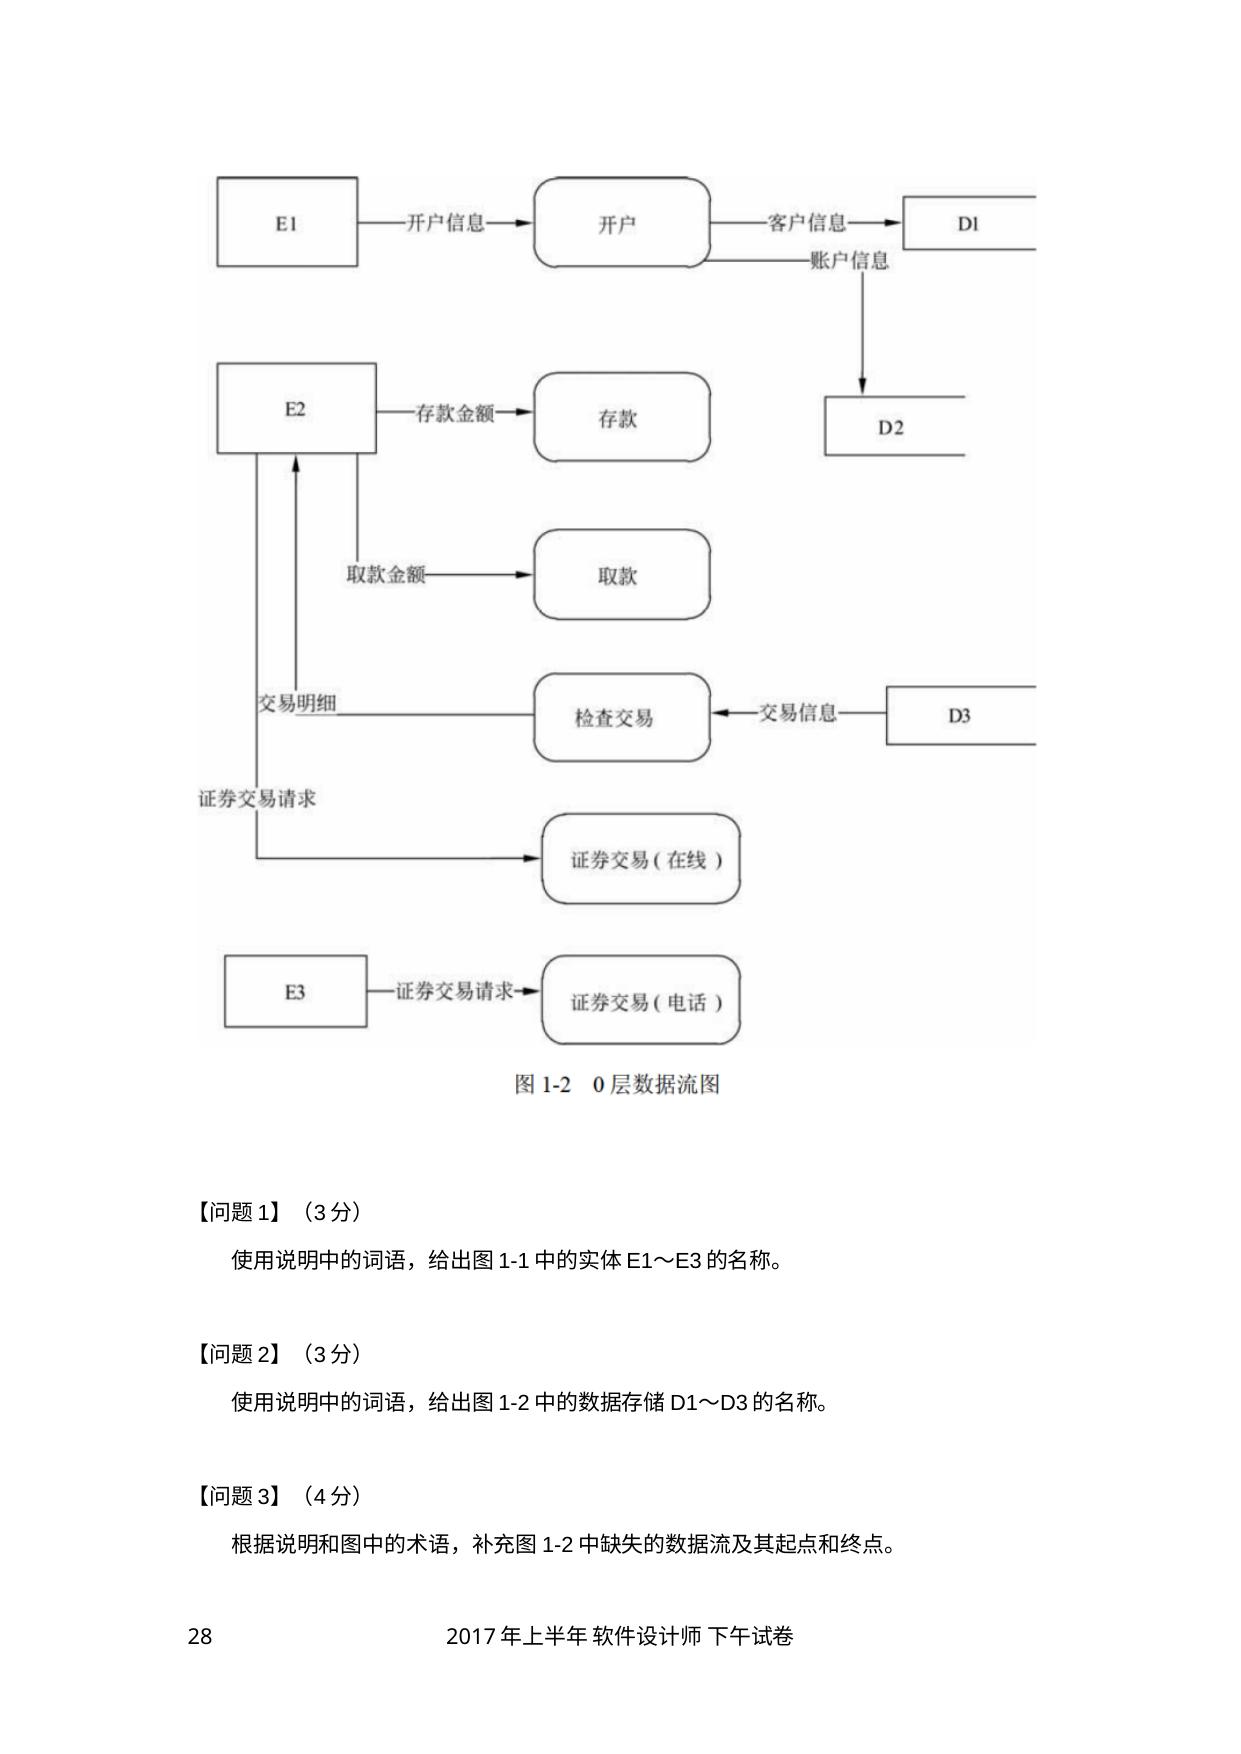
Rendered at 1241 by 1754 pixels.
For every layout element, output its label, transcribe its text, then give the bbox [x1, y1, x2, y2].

text 根据说明和图中的术语，补充图1-2中缺失的数据流及其起点和终点。 [187, 1527, 1053, 1559]
text 使用说明中的词语，给出图1-1中的实体E1〜E3的名称。 [187, 1243, 1053, 1276]
text 【问题2】（3分） [187, 1336, 1053, 1369]
text 使用说明中的词语，给出图1-2中的数据存储D1〜D3的名称。 [187, 1385, 1053, 1417]
picture [187, 162, 1053, 1105]
text 【问题3】（4分） [187, 1478, 1053, 1511]
text 【问题1】（3分） [187, 1195, 1053, 1227]
